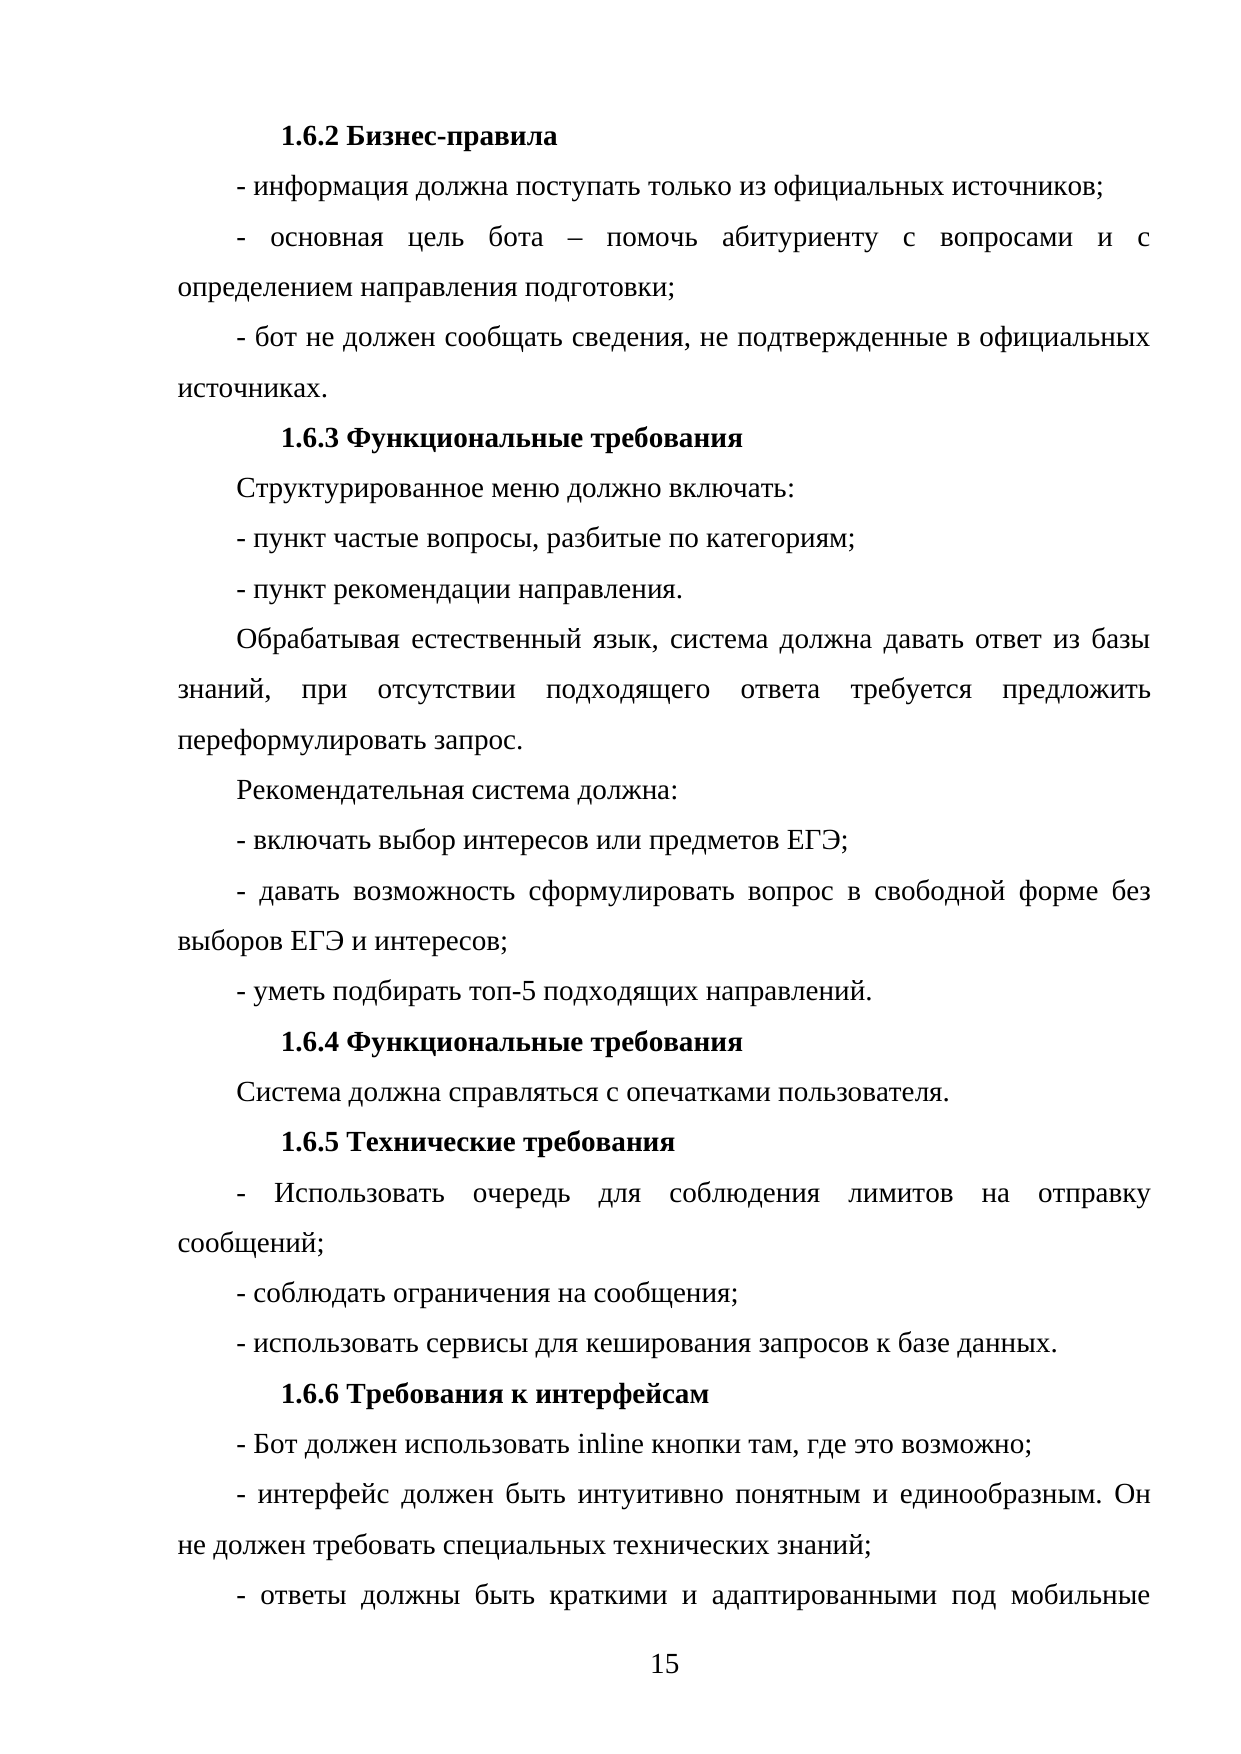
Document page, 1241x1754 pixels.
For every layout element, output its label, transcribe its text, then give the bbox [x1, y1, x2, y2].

text - информация должна поступать только из официальных источников; [177, 168, 1152, 202]
text Обрабатывая естественный язык, система должна давать ответ из базы знаний, при отсутствии подходящего ответа требуется предложить переформулировать запрос. [177, 621, 1152, 755]
text Бизнес-правила [281, 118, 1152, 152]
text - Использовать очередь для соблюдения лимитов на отправку сообщений; [177, 1175, 1152, 1258]
text Структурированное меню должно включать: [177, 470, 1152, 504]
text - уметь подбирать топ-5 подходящих направлений. [177, 973, 1152, 1007]
text - пункт частые вопросы, разбитые по категориям; [177, 521, 1152, 554]
text - давать возможность сформулировать вопрос в свободной форме без выборов ЕГЭ и интересов; [177, 873, 1152, 957]
text Функциональные требования [281, 420, 1152, 453]
text Технические требования [281, 1124, 1152, 1158]
text Система должна справляться с опечатками пользователя. [177, 1074, 1152, 1108]
text Требования к интерфейсам [281, 1376, 1152, 1409]
text - соблюдать ограничения на сообщения; [177, 1275, 1152, 1309]
text Функциональные требования [281, 1024, 1152, 1057]
text - основная цель бота – помочь абитуриенту с вопросами и с определением направления подготовки; [177, 219, 1152, 303]
text - пункт рекомендации направления. [177, 571, 1152, 604]
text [177, 1577, 1152, 1611]
text - бот не должен сообщать сведения, не подтвержденные в официальных источниках. [177, 319, 1152, 403]
text - использовать сервисы для кеширования запросов к базе данных. [177, 1326, 1152, 1359]
text - Бот должен использовать inline кнопки там, где это возможно; [177, 1426, 1152, 1460]
text - включать выбор интересов или предметов ЕГЭ; [177, 822, 1152, 856]
text Рекомендательная система должна: [177, 772, 1152, 806]
text - интерфейс должен быть интуитивно понятным и единообразным. Он не должен требовать специальных технических знаний; [177, 1477, 1152, 1560]
